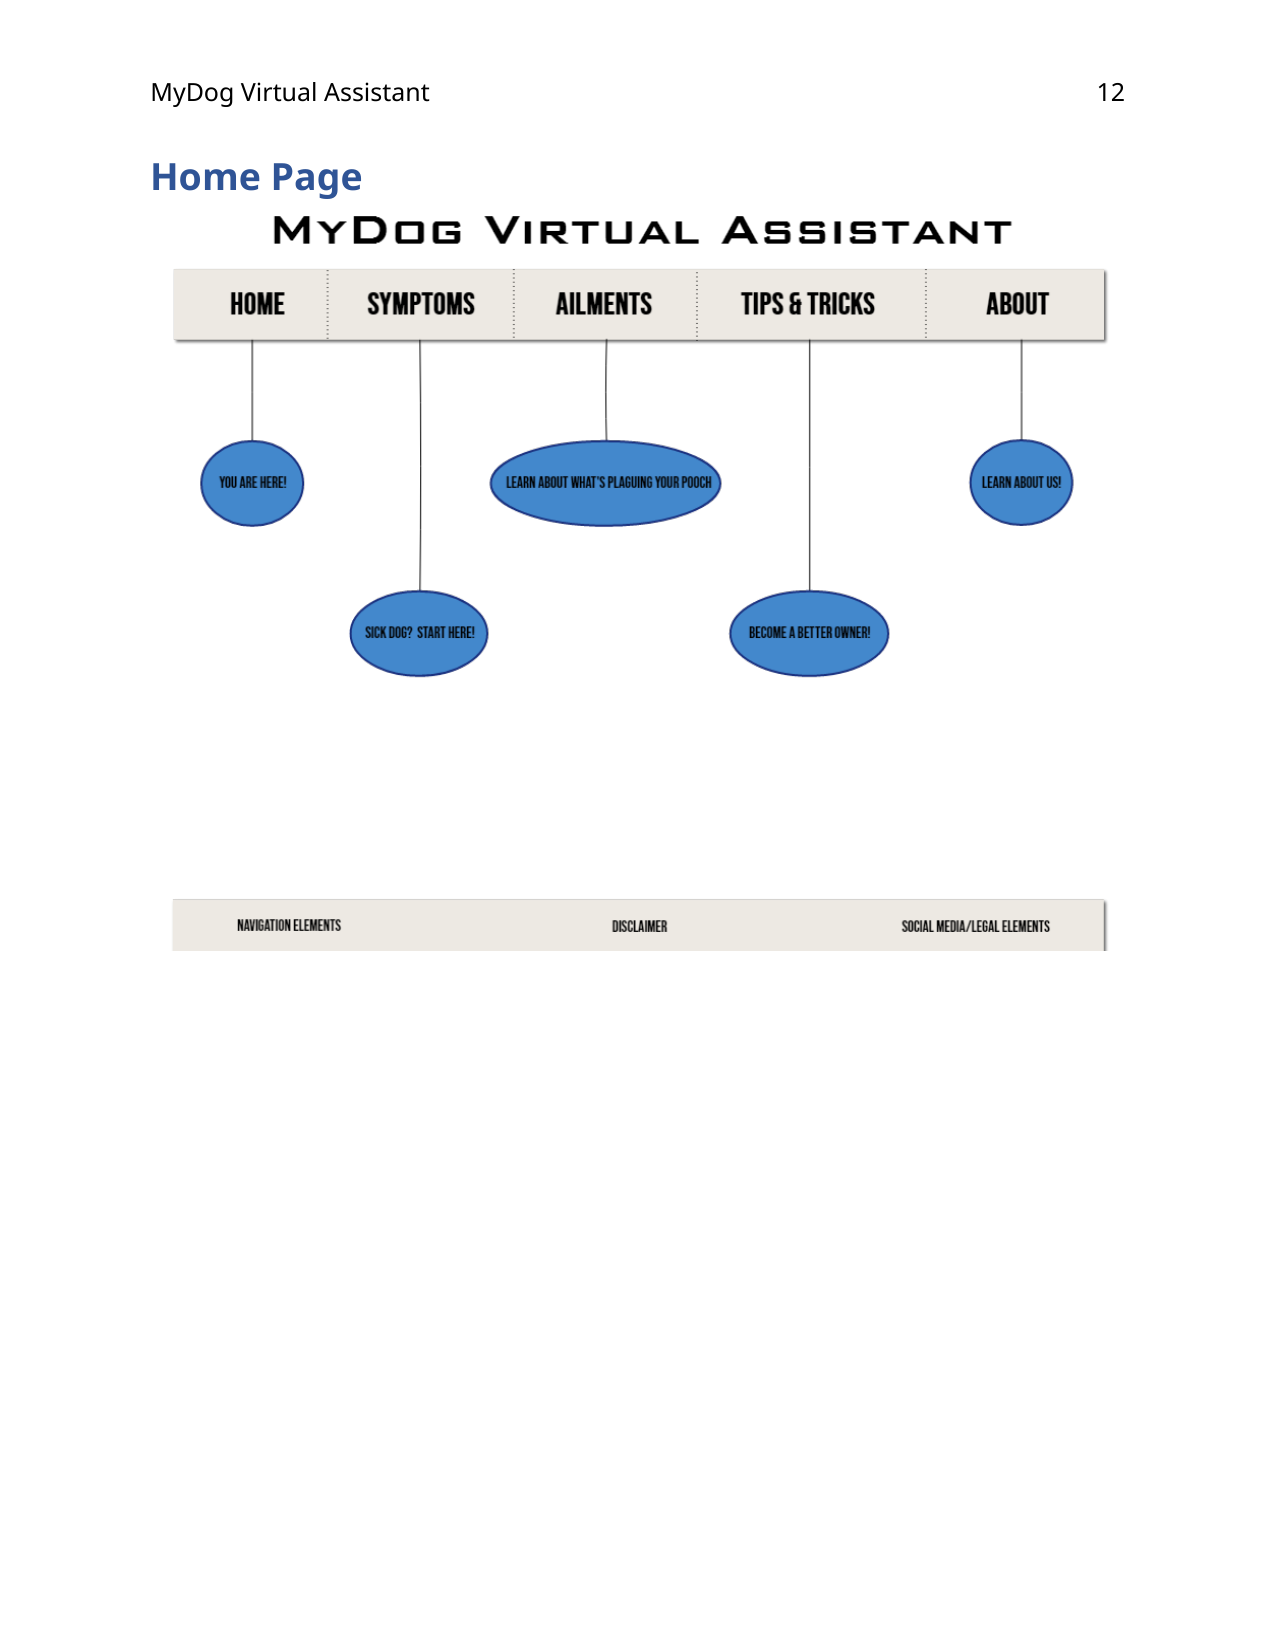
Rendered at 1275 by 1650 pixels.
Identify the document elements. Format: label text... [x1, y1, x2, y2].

subtitle Home Page [150, 150, 1125, 201]
picture [165, 201, 1111, 951]
